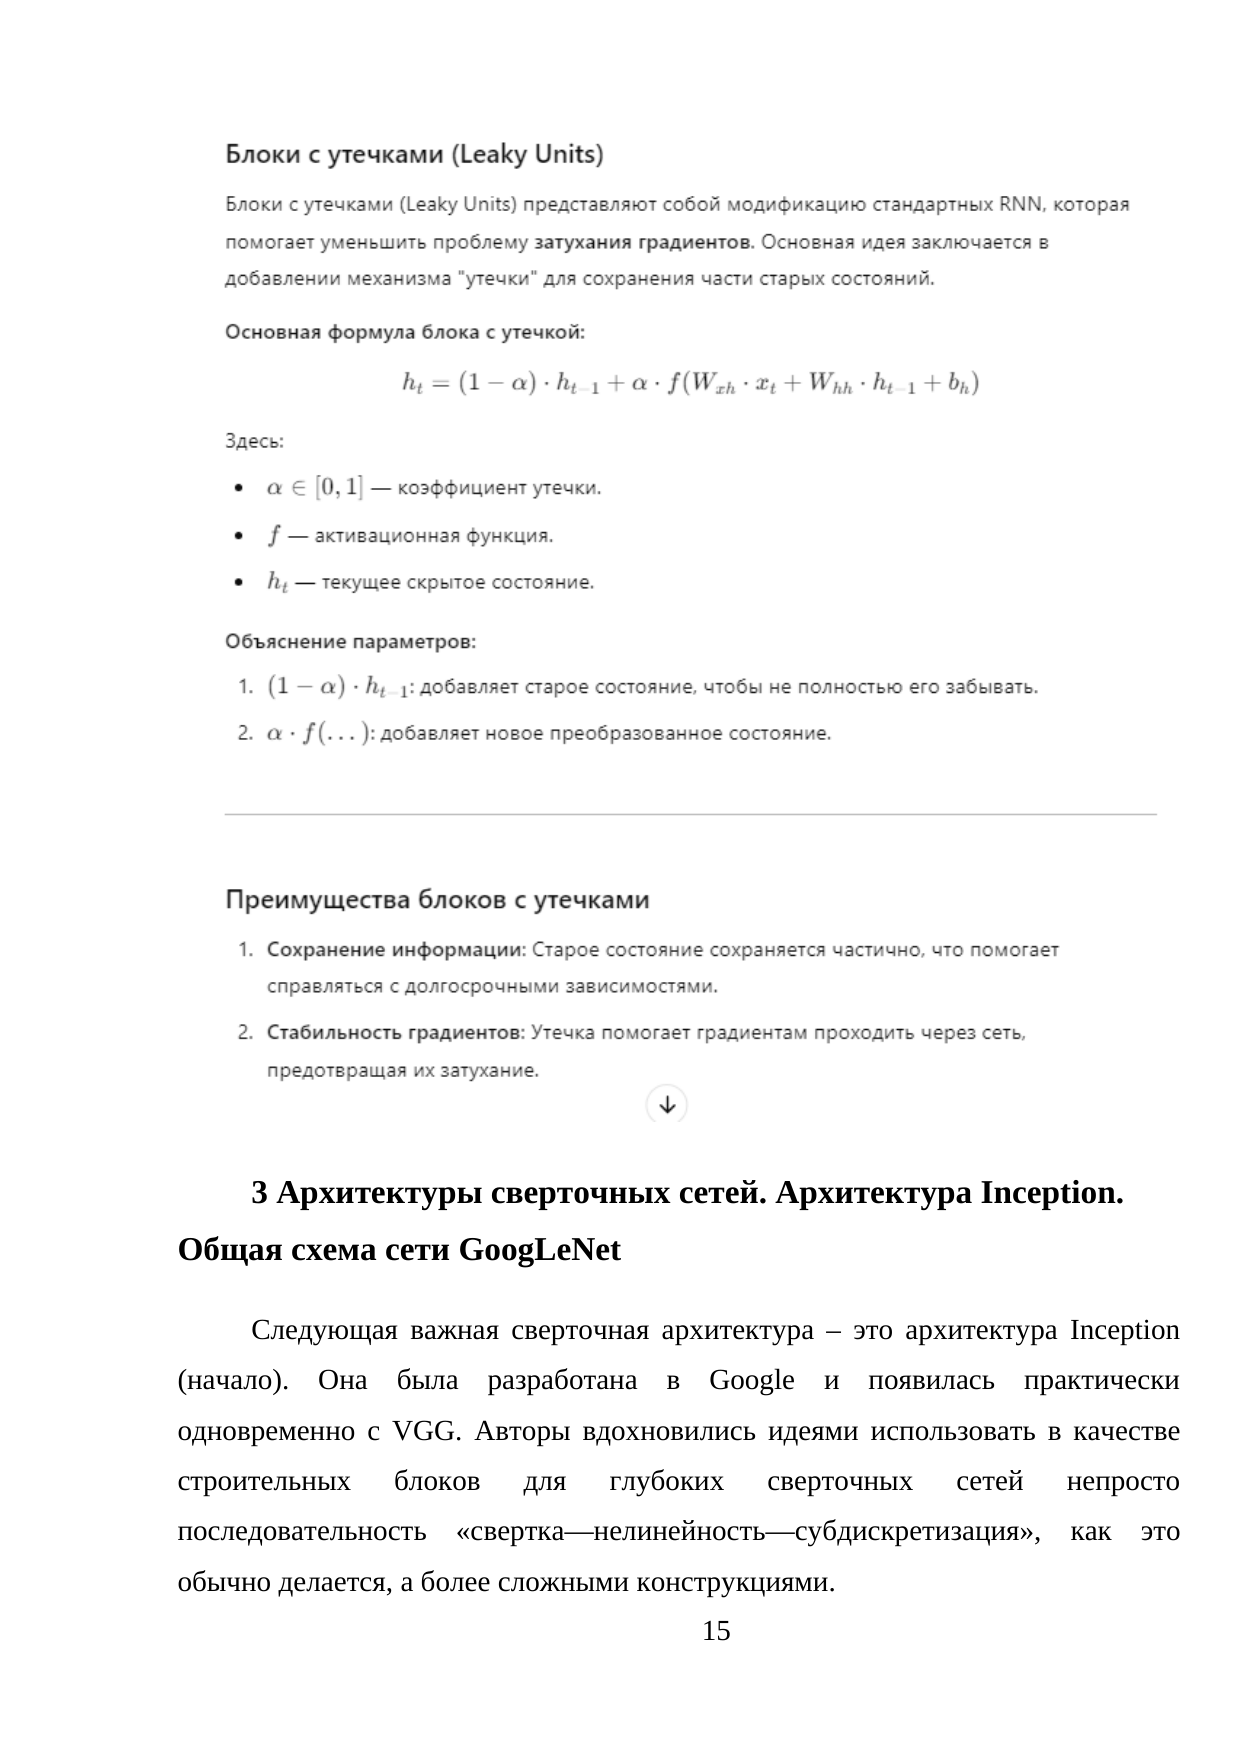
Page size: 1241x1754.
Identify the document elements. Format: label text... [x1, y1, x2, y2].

text Следующая важная сверточная архитектура – это архитектура Inception (начало). Она была разработана в Google и появилась практически одновременно с VGG. Авторы вдохновились идеями использовать в качестве строительных блоков для глубоких сверточных сетей непросто последовательность «свертка—нелинейность—субдискретизация», как это обычно делается, а более сложными конструкциями. [177, 1312, 1181, 1597]
picture [177, 118, 1182, 1122]
subtitle 3 Архитектуры сверточных сетей. Архитектура Inception. Общая схема сети GoogLeNet [177, 1172, 1181, 1268]
